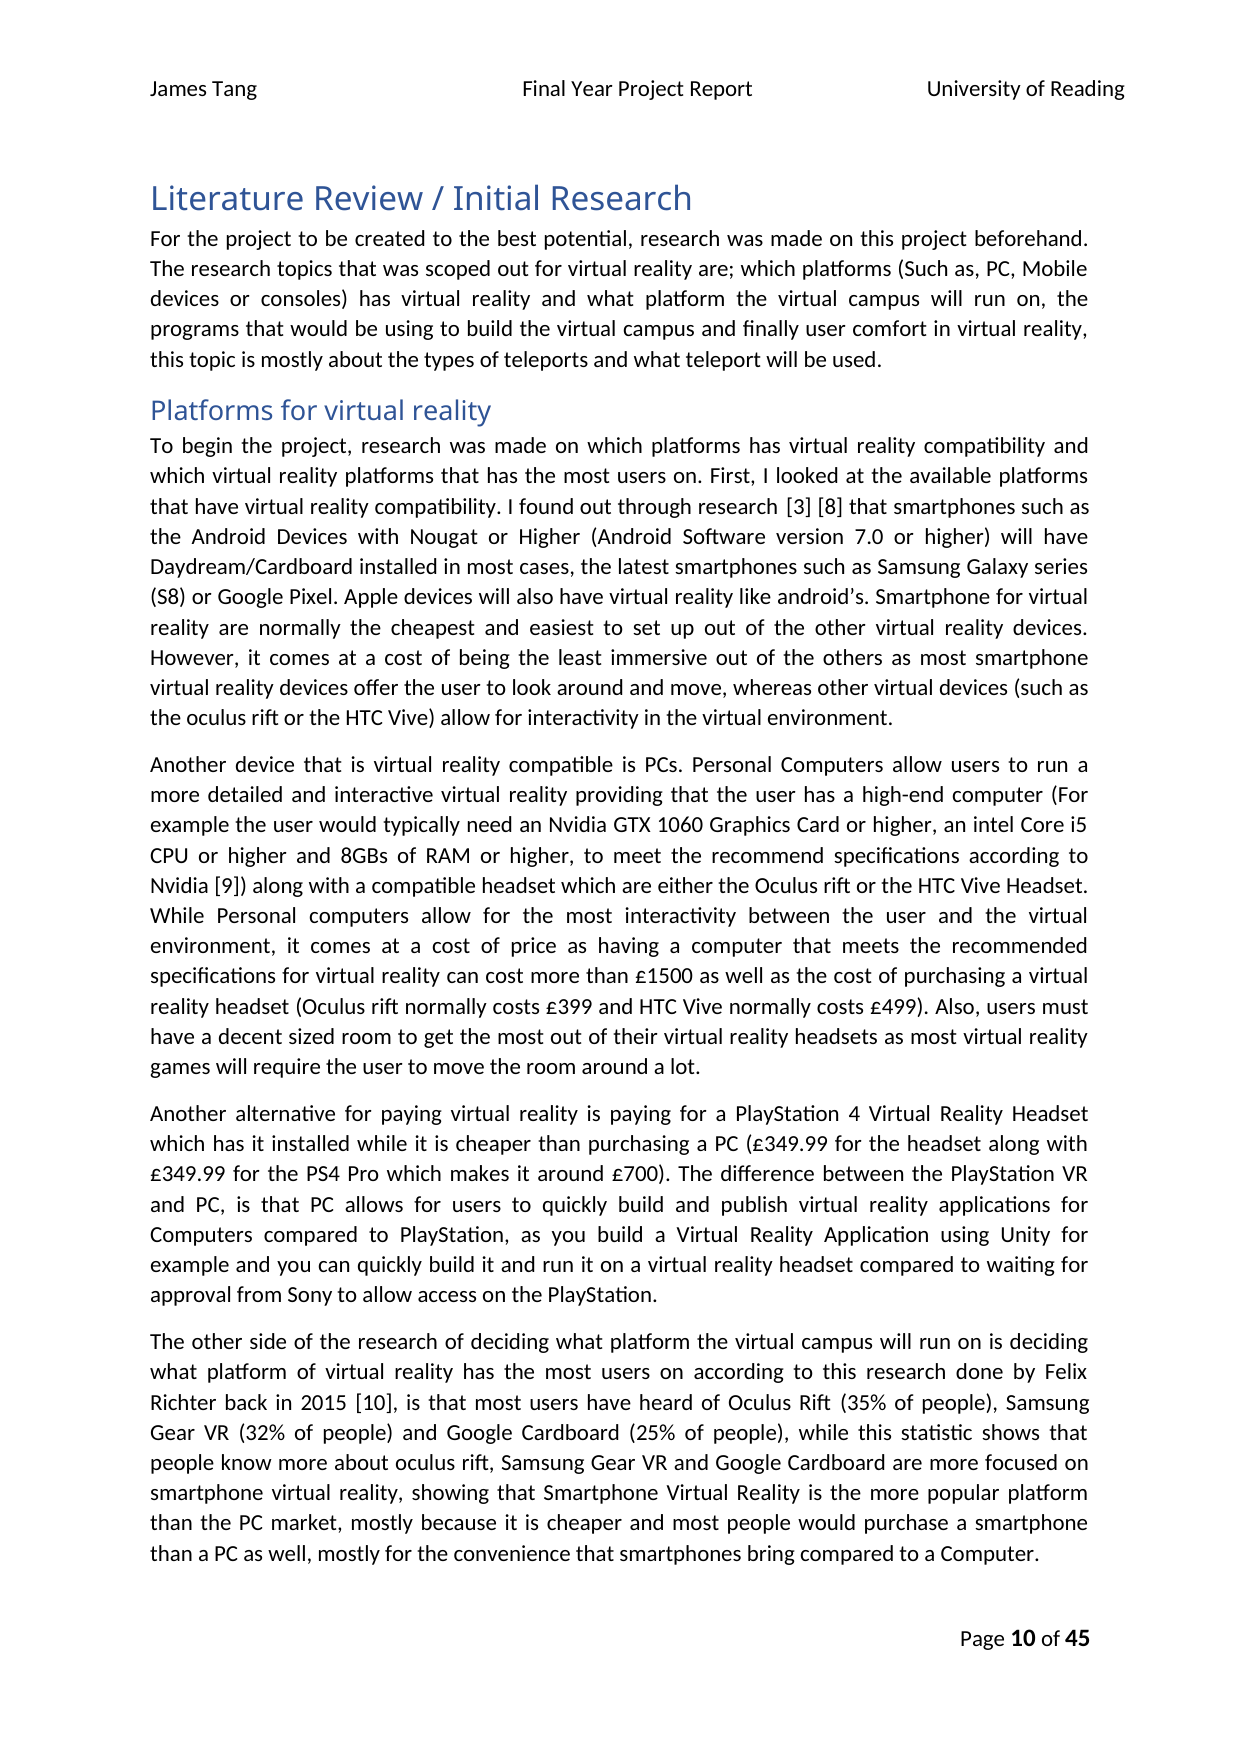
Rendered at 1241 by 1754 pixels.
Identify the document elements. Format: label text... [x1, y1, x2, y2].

text The other side of the research of deciding what platform the virtual campus will run on is deciding what platform of virtual reality has the most users on according to this research done by Felix Richter back in 2015, is that most users have heard of Oculus Rift (35% of people), Samsung Gear VR (32% of people) and Google Cardboard (25% of people), while this statistic shows that people know more about oculus rift, Samsung Gear VR and Google Cardboard are more focused on smartphone virtual reality, showing that Smartphone Virtual Reality is the more popular platform than the PC market, mostly because it is cheaper and most people would purchase a smartphone than a PC as well, mostly for the convenience that smartphones bring compared to a Computer. [150, 1327, 1090, 1567]
text To begin the project, research was made on which platforms has virtual reality compatibility and which virtual reality platforms that has the most users on. First, I looked at the available platforms that have virtual reality compatibility. I found out through research that smartphones such as the Android Devices with Nougat or Higher (Android Software version 7.0 or higher) will have Daydream/Cardboard installed in most cases, the latest smartphones such as Samsung Galaxy series (S8) or Google Pixel. Apple devices will also have virtual reality like android’s. Smartphone for virtual reality are normally the cheapest and easiest to set up out of the other virtual reality devices. However, it comes at a cost of being the least immersive out of the others as most smartphone virtual reality devices offer the user to look around and move, whereas other virtual devices (such as the oculus rift or the HTC Vive) allow for interactivity in the virtual environment. [150, 431, 1090, 731]
text Another alternative for paying virtual reality is paying for a PlayStation 4 Virtual Reality Headset which has it installed while it is cheaper than purchasing a PC (£349.99 for the headset along with £349.99 for the PS4 Pro which makes it around £700). The difference between the PlayStation VR and PC, is that PC allows for users to quickly build and publish virtual reality applications for Computers compared to PlayStation, as you build a Virtual Reality Application using Unity for example and you can quickly build it and run it on a virtual reality headset compared to waiting for approval from Sony to allow access on the PlayStation. [150, 1099, 1090, 1308]
subtitle Platforms for virtual reality [150, 392, 1090, 428]
text For the project to be created to the best potential, research was made on this project beforehand. The research topics that was scoped out for virtual reality are; which platforms (Such as, PC, Mobile devices or consoles) has virtual reality and what platform the virtual campus will run on, the programs that would be using to build the virtual campus and finally user comfort in virtual reality, this topic is mostly about the types of teleports and what teleport will be used. [150, 224, 1090, 373]
subtitle Literature Review / Initial Research [150, 175, 1090, 220]
text Another device that is virtual reality compatible is PCs. Personal Computers allow users to run a more detailed and interactive virtual reality providing that the user has a high-end computer (For example the user would typically need an Nvidia GTX 1060 Graphics Card or higher, an intel Core i5 CPU or higher and 8GBs of RAM or higher, to meet the recommend specifications according to Nvidia) along with a compatible headset which are either the Oculus rift or the HTC Vive Headset. While Personal computers allow for the most interactivity between the user and the virtual environment, it comes at a cost of price as having a computer that meets the recommended specifications for virtual reality can cost more than £1500 as well as the cost of purchasing a virtual reality headset (Oculus rift normally costs £399 and HTC Vive normally costs £499). Also, users must have a decent sized room to get the most out of their virtual reality headsets as most virtual reality games will require the user to move the room around a lot. [150, 750, 1090, 1080]
